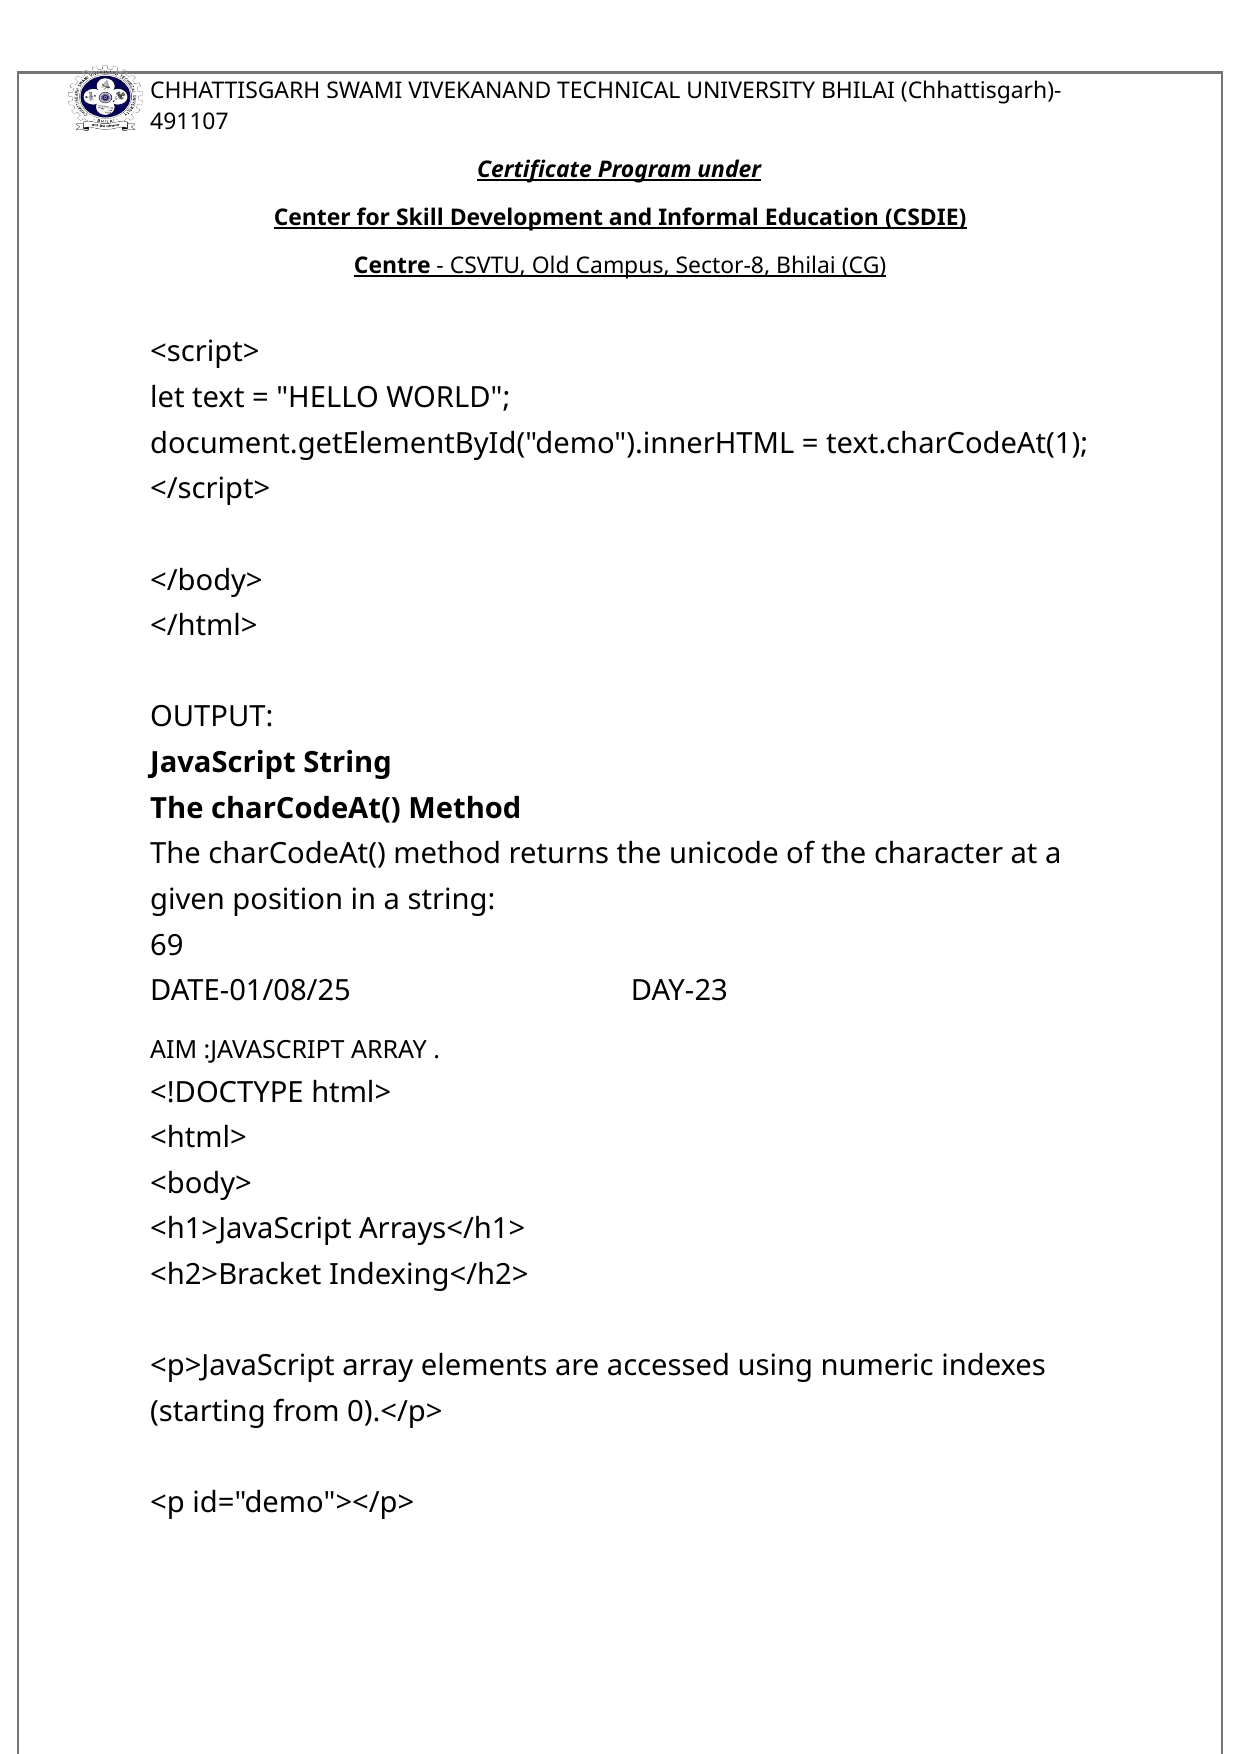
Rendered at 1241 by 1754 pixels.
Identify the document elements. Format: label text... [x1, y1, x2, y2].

text </script> [150, 468, 1090, 507]
text <p id="demo"></p> [150, 1482, 1090, 1521]
text </html> [150, 604, 1090, 644]
text The charCodeAt() method returns the unicode of the character at a given position in a string: [150, 833, 1090, 918]
text AIM :JAVASCRIPT ARRAY . [150, 1032, 1090, 1066]
text JavaScript String [150, 741, 1090, 781]
text <script> [150, 331, 1090, 370]
text DATE-01/08/25 DAY-23 [150, 969, 1090, 1009]
text 69 [150, 924, 1090, 963]
text OUTPUT: [150, 696, 1090, 735]
text The charCodeAt() Method [150, 787, 1090, 827]
text <p>JavaScript array elements are accessed using numeric indexes (starting from 0).</p> [150, 1345, 1090, 1430]
text document.getElementById("demo").innerHTML = text.charCodeAt(1); [150, 422, 1090, 462]
text let text = "HELLO WORLD"; [150, 376, 1090, 416]
text <html> [150, 1117, 1090, 1156]
text </body> [150, 559, 1090, 598]
picture [62, 62, 148, 134]
text <h2>Bracket Indexing</h2> [150, 1253, 1090, 1293]
text <body> [150, 1162, 1090, 1202]
text <!DOCTYPE html> [150, 1071, 1090, 1111]
text <h1>JavaScript Arrays</h1> [150, 1208, 1090, 1247]
